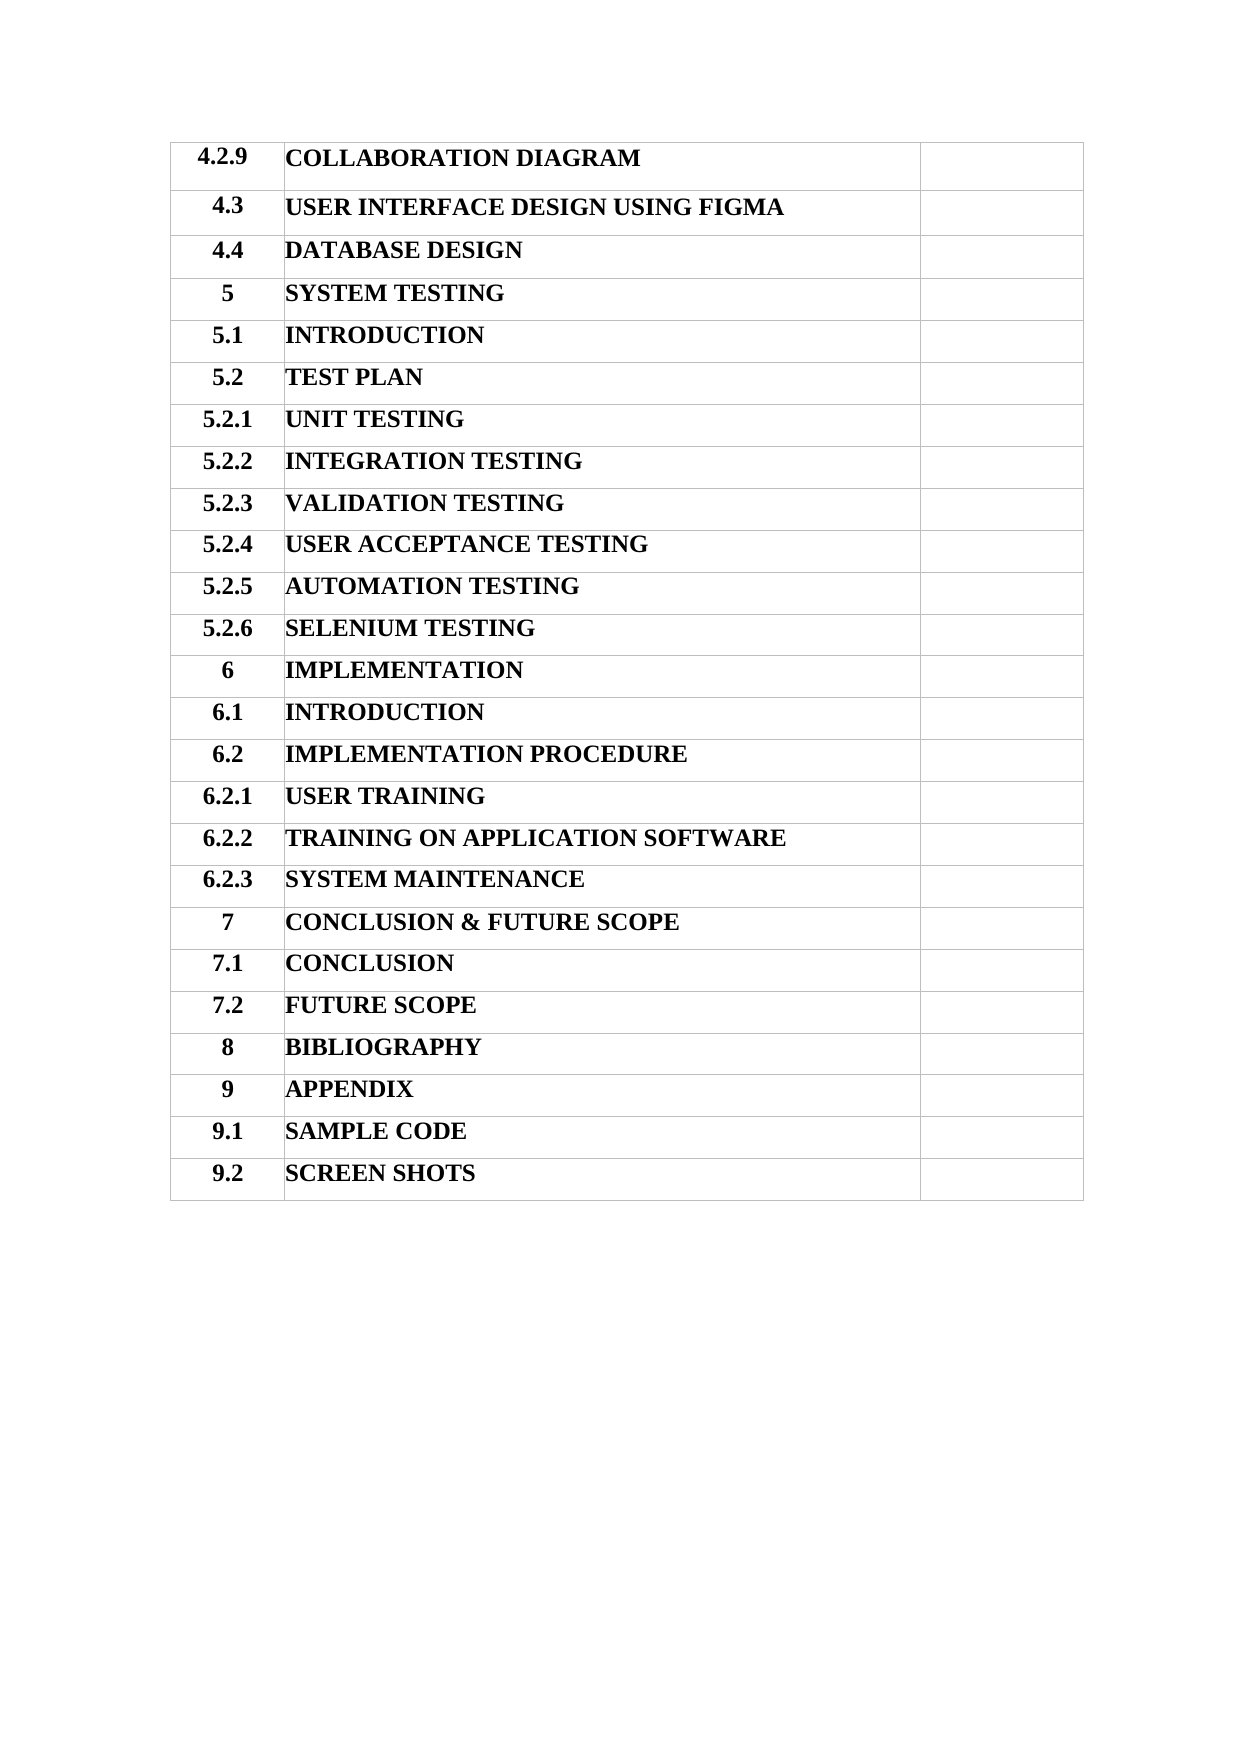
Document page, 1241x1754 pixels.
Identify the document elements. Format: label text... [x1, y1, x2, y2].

table_cell [921, 236, 1083, 278]
table_cell CONCLUSION [285, 950, 920, 991]
table_cell 6.2 [171, 740, 284, 781]
table_cell [921, 1159, 1083, 1200]
table_cell 5.2.6 [171, 615, 284, 655]
table_cell COLLABORATION DIAGRAM [285, 143, 920, 190]
table_cell 7 [171, 908, 284, 949]
table_cell AUTOMATION TESTING [285, 573, 920, 613]
table_cell 9 [171, 1075, 284, 1116]
table_cell USER ACCEPTANCE TESTING [285, 531, 920, 572]
table_cell APPENDIX [285, 1075, 920, 1116]
table_cell UNIT TESTING [285, 405, 920, 446]
table_cell 9.1 [171, 1117, 284, 1158]
table_cell 5.1 [171, 321, 284, 362]
table_cell USER TRAINING [285, 782, 920, 823]
table_cell SYSTEM MAINTENANCE [285, 866, 920, 907]
table_cell [921, 656, 1083, 697]
table_cell [921, 615, 1083, 655]
table_cell 5.2 [171, 363, 284, 404]
table_cell 8 [171, 1034, 284, 1074]
table_cell 4.3 [171, 191, 284, 235]
table_cell BIBLIOGRAPHY [285, 1034, 920, 1074]
table_cell 9.2 [171, 1159, 284, 1200]
table_cell [921, 143, 1083, 190]
table_cell [921, 279, 1083, 320]
table_cell TEST PLAN [285, 363, 920, 404]
table_cell [921, 950, 1083, 991]
table_cell [921, 740, 1083, 781]
table_cell [921, 363, 1083, 404]
table_cell [921, 405, 1083, 446]
table_cell [921, 908, 1083, 949]
table_cell 4.2.9 [171, 143, 284, 190]
table_cell 5.2.1 [171, 405, 284, 446]
table_cell 4.4 [171, 236, 284, 278]
table_cell 6.2.3 [171, 866, 284, 907]
table_cell FUTURE SCOPE [285, 992, 920, 1032]
table_cell SAMPLE CODE [285, 1117, 920, 1158]
table_cell 6.1 [171, 698, 284, 739]
table_cell 7.1 [171, 950, 284, 991]
table_cell [921, 1075, 1083, 1116]
table_cell [921, 489, 1083, 530]
table_cell IMPLEMENTATION [285, 656, 920, 697]
table_cell [921, 782, 1083, 823]
table_cell INTRODUCTION [285, 698, 920, 739]
table_cell [921, 1117, 1083, 1158]
table_cell [921, 866, 1083, 907]
table_cell 7.2 [171, 992, 284, 1032]
table_cell [921, 321, 1083, 362]
table_cell [921, 573, 1083, 613]
table_cell [921, 447, 1083, 488]
table_cell IMPLEMENTATION PROCEDURE [285, 740, 920, 781]
table_cell [921, 1034, 1083, 1074]
table_cell 5.2.4 [171, 531, 284, 572]
table_cell SELENIUM TESTING [285, 615, 920, 655]
table_cell TRAINING ON APPLICATION SOFTWARE [285, 824, 920, 865]
table_cell [921, 698, 1083, 739]
table_cell INTRODUCTION [285, 321, 920, 362]
table_cell [921, 824, 1083, 865]
table_cell 5.2.2 [171, 447, 284, 488]
table_cell SCREEN SHOTS [285, 1159, 920, 1200]
table_cell 5.2.5 [171, 573, 284, 613]
table_cell [921, 992, 1083, 1032]
table_cell [921, 191, 1083, 235]
table_cell 5.2.3 [171, 489, 284, 530]
table_cell 6.2.2 [171, 824, 284, 865]
table_cell 6 [171, 656, 284, 697]
table_cell CONCLUSION & FUTURE SCOPE [285, 908, 920, 949]
table_cell 6.2.1 [171, 782, 284, 823]
table_cell USER INTERFACE DESIGN USING FIGMA [285, 191, 920, 235]
table_cell SYSTEM TESTING [285, 279, 920, 320]
table_cell VALIDATION TESTING [285, 489, 920, 530]
table_cell [921, 531, 1083, 572]
table_cell 5 [171, 279, 284, 320]
table_cell DATABASE DESIGN [285, 236, 920, 278]
table_cell INTEGRATION TESTING [285, 447, 920, 488]
